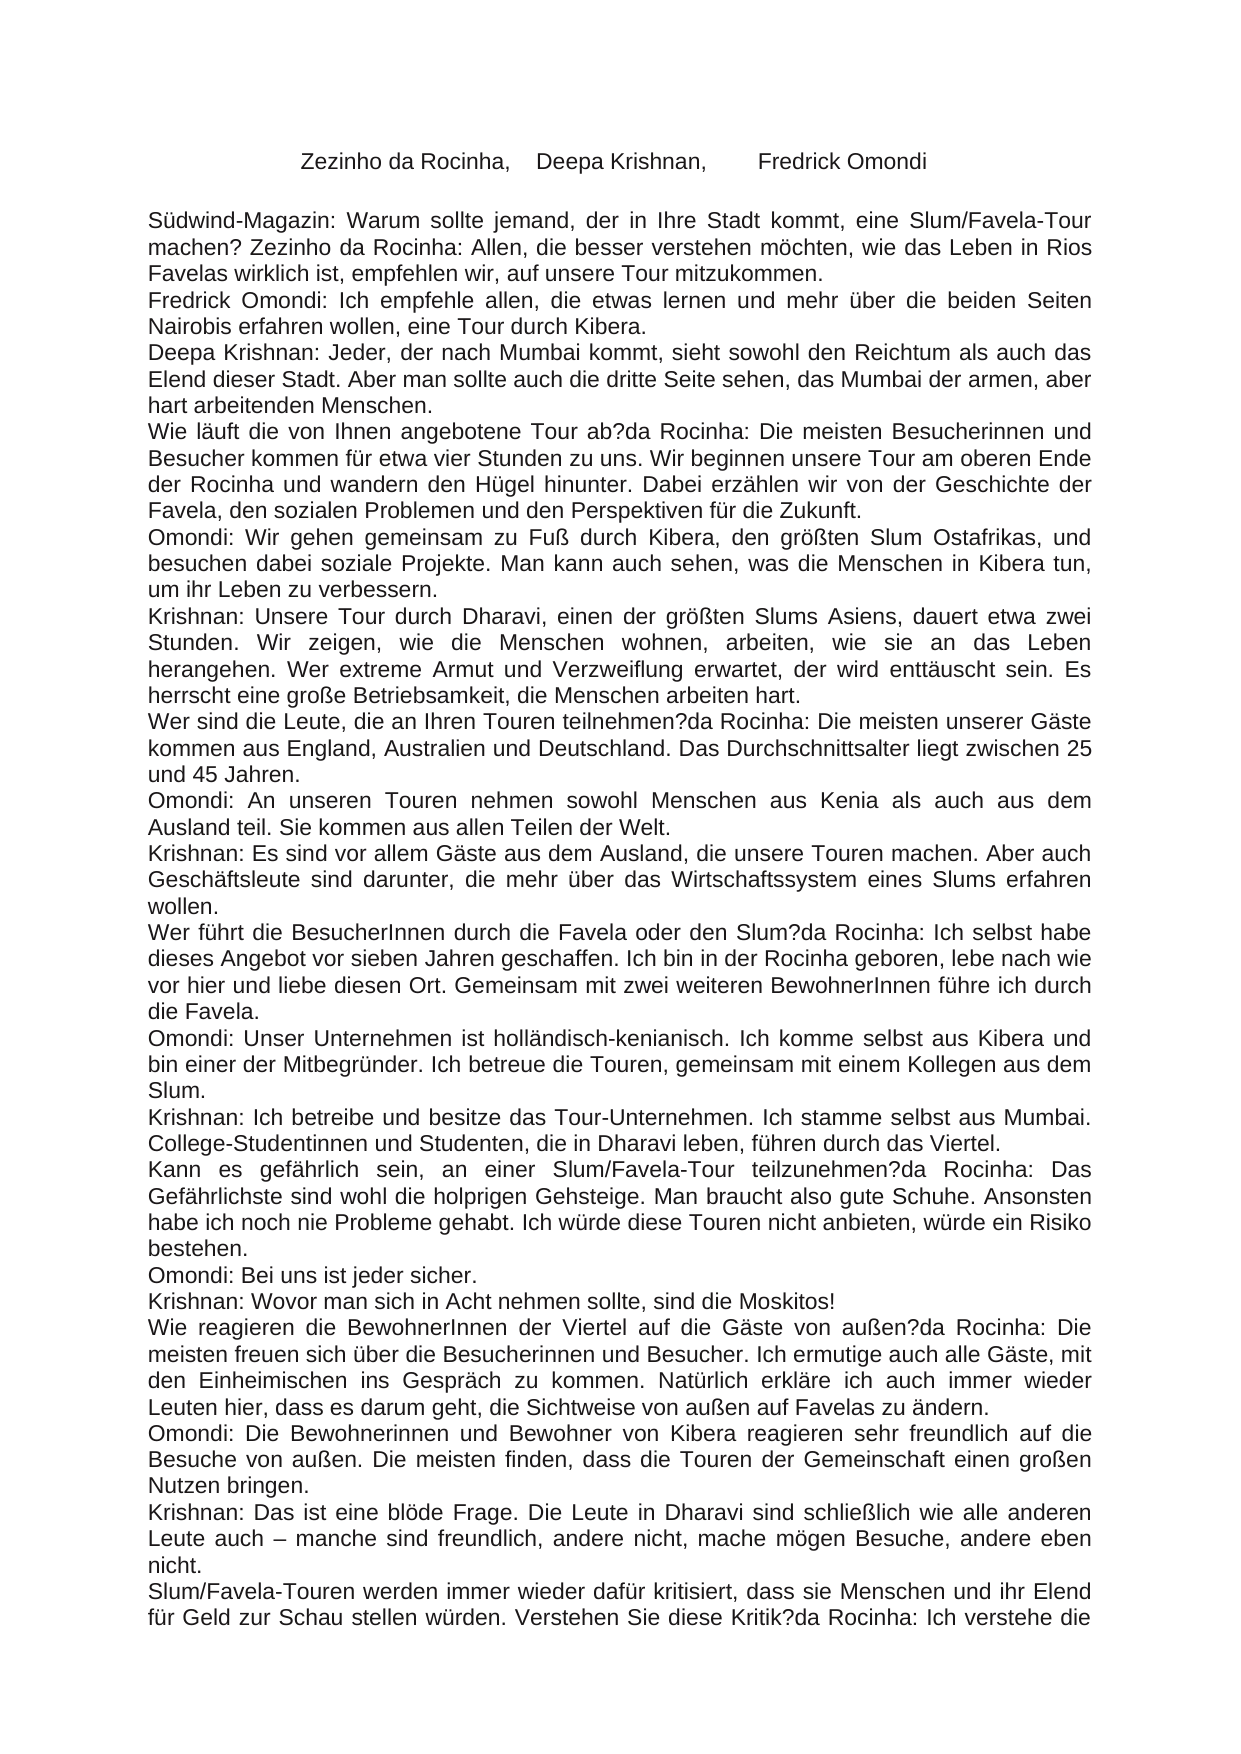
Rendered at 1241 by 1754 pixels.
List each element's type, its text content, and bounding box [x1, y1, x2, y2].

text Omondi: Die Bewohnerinnen und Bewohner von Kibera reagieren sehr freundlich auf die Besuche von außen. Die meisten finden, dass die Touren der Gemeinschaft einen großen Nutzen bringen. [148, 1420, 1093, 1499]
text Zezinho da Rocinha, Deepa Krishnan, Fredrick Omondi [148, 148, 1093, 174]
text Deepa Krishnan: Jeder, der nach Mumbai kommt, sieht sowohl den Reichtum als auch das Elend dieser Stadt. Aber man sollte auch die dritte Seite sehen, das Mumbai der armen, aber hart arbeitenden Menschen. [148, 339, 1093, 418]
text Wie reagieren die BewohnerInnen der Viertel auf die Gäste von außen? da Rocinha: Die meisten freuen sich über die Besucherinnen und Besucher. Ich ermutige auch alle Gäste, mit den Einheimischen ins Gespräch zu kommen. Natürlich erkläre ich auch immer wieder Leuten hier, dass es darum geht, die Sichtweise von außen auf Favelas zu ändern. [148, 1314, 1093, 1420]
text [148, 1578, 1093, 1631]
text Wer sind die Leute, die an Ihren Touren teilnehmen? da Rocinha: Die meisten unserer Gäste kommen aus England, Australien und Deutschland. Das Durchschnittsalter liegt zwischen 25 und 45 Jahren. [148, 708, 1093, 787]
text Omondi: Unser Unternehmen ist holländisch-kenianisch. Ich komme selbst aus Kibera und bin einer der Mitbegründer. Ich betreue die Touren, gemeinsam mit einem Kollegen aus dem Slum. [148, 1024, 1093, 1103]
text Wer führt die BesucherInnen durch die Favela oder den Slum? da Rocinha: Ich selbst habe dieses Angebot vor sieben Jahren geschaffen. Ich bin in der Rocinha geboren, lebe nach wie vor hier und liebe diesen Ort. Gemeinsam mit zwei weiteren BewohnerInnen führe ich durch die Favela. [148, 919, 1093, 1024]
text Krishnan: Unsere Tour durch Dharavi, einen der größten Slums Asiens, dauert etwa zwei Stunden. Wir zeigen, wie die Menschen wohnen, arbeiten, wie sie an das Leben herangehen. Wer extreme Armut und Verzweiflung erwartet, der wird enttäuscht sein. Es herrscht eine große Betriebsamkeit, die Menschen arbeiten hart. [148, 603, 1093, 708]
text Omondi: An unseren Touren nehmen sowohl Menschen aus Kenia als auch aus dem Ausland teil. Sie kommen aus allen Teilen der Welt. [148, 787, 1093, 840]
text Krishnan: Wovor man sich in Acht nehmen sollte, sind die Moskitos! [148, 1288, 1093, 1314]
text Krishnan: Ich betreibe und besitze das Tour-Unternehmen. Ich stamme selbst aus Mumbai. College-Studentinnen und Studenten, die in Dharavi leben, führen durch das Viertel. [148, 1103, 1093, 1156]
text Omondi: Bei uns ist jeder sicher. [148, 1262, 1093, 1288]
text Kann es gefährlich sein, an einer Slum/Favela-Tour teilzunehmen? da Rocinha: Das Gefährlichste sind wohl die holprigen Gehsteige. Man braucht also gute Schuhe. Ansonsten habe ich noch nie Probleme gehabt. Ich würde diese Touren nicht anbieten, würde ein Risiko bestehen. [148, 1156, 1093, 1262]
text Südwind-Magazin: Warum sollte jemand, der in Ihre Stadt kommt, eine Slum/Favela-Tour machen? Zezinho da Rocinha: Allen, die besser verstehen möchten, wie das Leben in Rios Favelas wirklich ist, empfehlen wir, auf unsere Tour mitzukommen. [148, 207, 1093, 287]
text Wie läuft die von Ihnen angebotene Tour ab? da Rocinha: Die meisten Besucherinnen und Besucher kommen für etwa vier Stunden zu uns. Wir beginnen unsere Tour am oberen Ende der Rocinha und wandern den Hügel hinunter. Dabei erzählen wir von der Geschichte der Favela, den sozialen Problemen und den Perspektiven für die Zukunft. [148, 418, 1093, 524]
text Krishnan: Das ist eine blöde Frage. Die Leute in Dharavi sind schließlich wie alle anderen Leute auch – manche sind freundlich, andere nicht, mache mögen Besuche, andere eben nicht. [148, 1499, 1093, 1578]
text Omondi: Wir gehen gemeinsam zu Fuß durch Kibera, den größten Slum Ostafrikas, und besuchen dabei soziale Projekte. Man kann auch sehen, was die Menschen in Kibera tun, um ihr Leben zu verbessern. [148, 524, 1093, 603]
text Fredrick Omondi: Ich empfehle allen, die etwas lernen und mehr über die beiden Seiten Nairobis erfahren wollen, eine Tour durch Kibera. [148, 287, 1093, 339]
text Krishnan: Es sind vor allem Gäste aus dem Ausland, die unsere Touren machen. Aber auch Geschäftsleute sind darunter, die mehr über das Wirtschaftssystem eines Slums erfahren wollen. [148, 840, 1093, 919]
